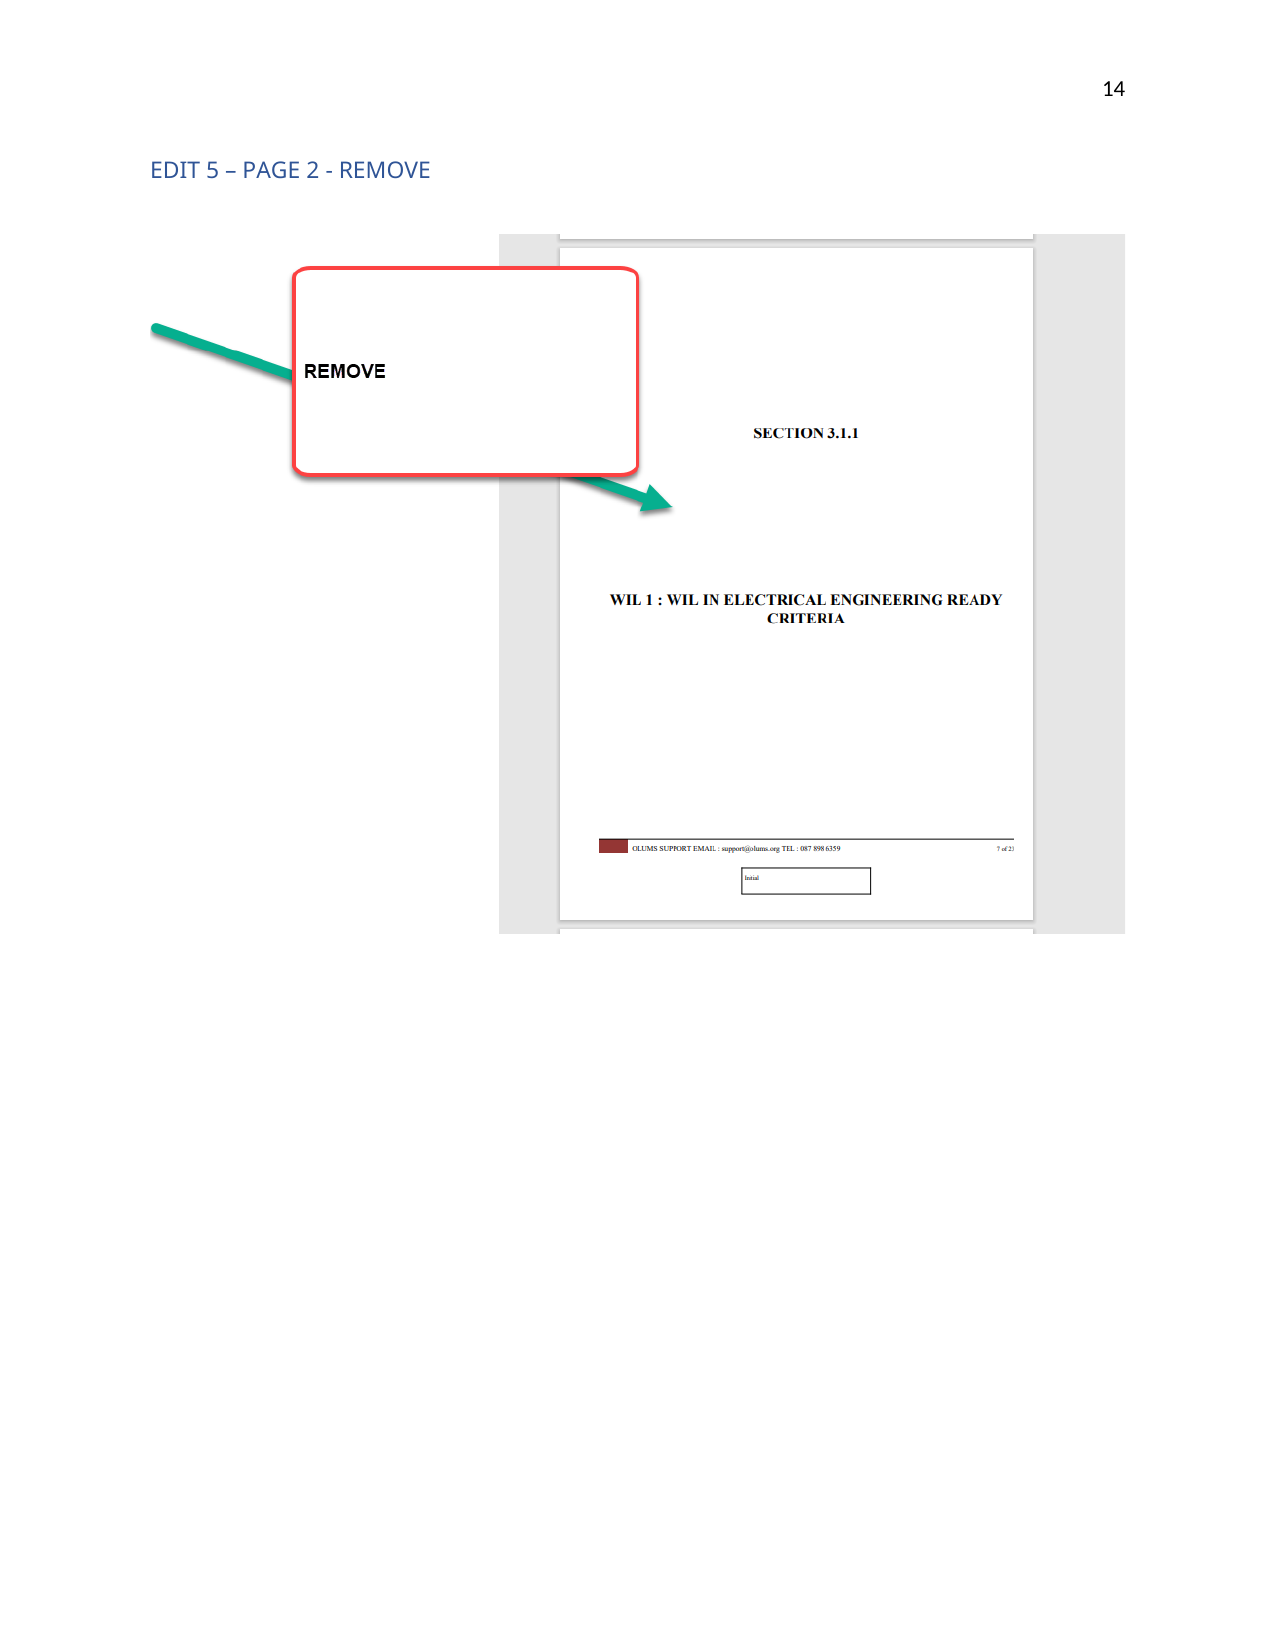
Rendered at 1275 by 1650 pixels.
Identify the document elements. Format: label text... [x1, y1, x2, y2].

subtitle EDIT 5 – PAGE 2 - REMOVE [150, 154, 1125, 185]
picture [150, 234, 1125, 934]
